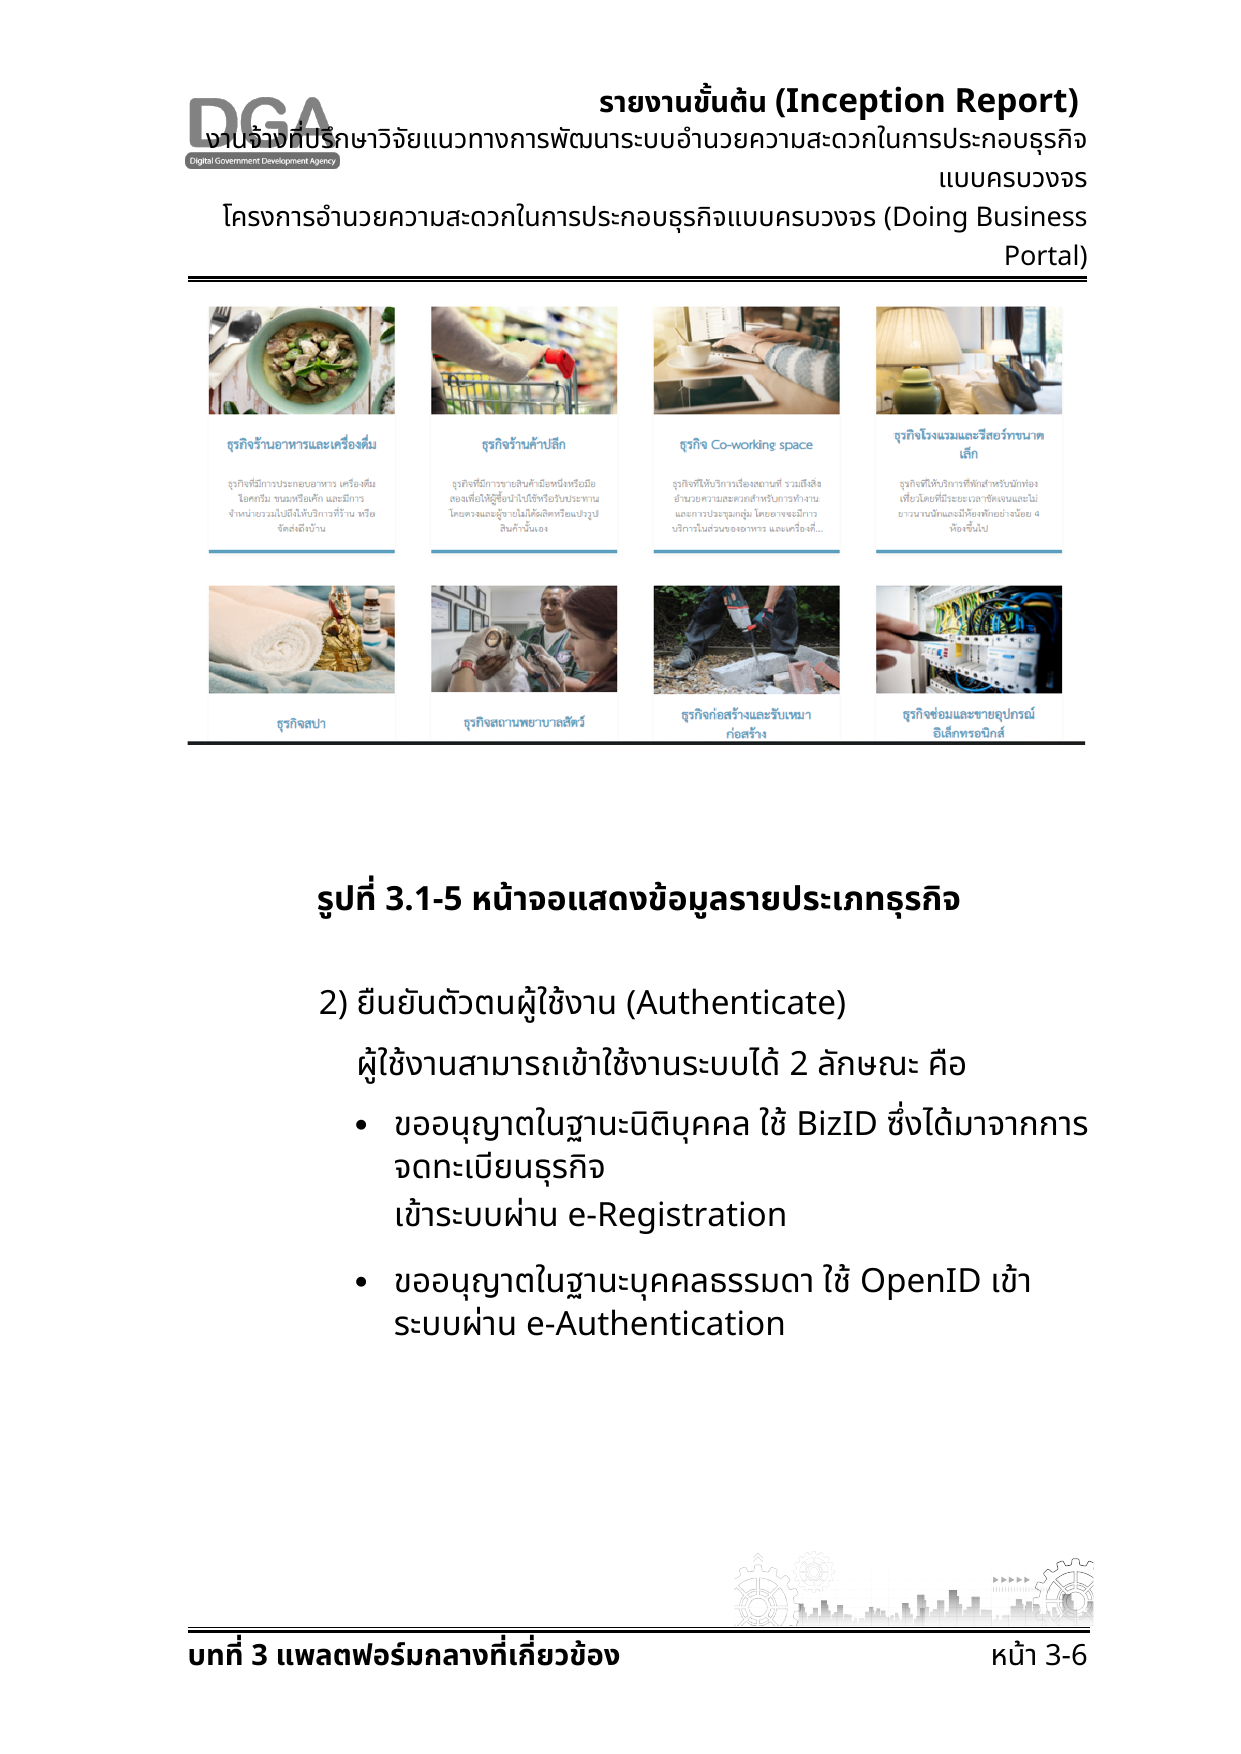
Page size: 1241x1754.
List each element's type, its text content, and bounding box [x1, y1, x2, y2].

list ขออนุญาตในฐานะบุคคลธรรมดา ใช้ OpenID เข้าระบบผ่าน e-Authentication [356, 1254, 1090, 1350]
list รูปที่ 3.1-5 หน้าจอแสดงข้อมูลรายประเภทธุรกิจ [187, 872, 1090, 921]
list ยืนยันตัวตนผู้ใช้งาน (Authenticate) [187, 976, 1090, 1024]
picture [734, 1549, 1094, 1626]
list ขออนุญาตในฐานะนิติบุคคล ใช้ BizID ซึ่งได้มาจากการจดทะเบียนธุรกิจ เข้าระบบผ่าน e-Registration [356, 1097, 1090, 1241]
picture [187, 281, 1085, 745]
picture [185, 97, 340, 169]
text ผู้ใช้งานสามารถเข้าใช้งานระบบได้ 2 ลักษณะ คือ [187, 1037, 1090, 1085]
